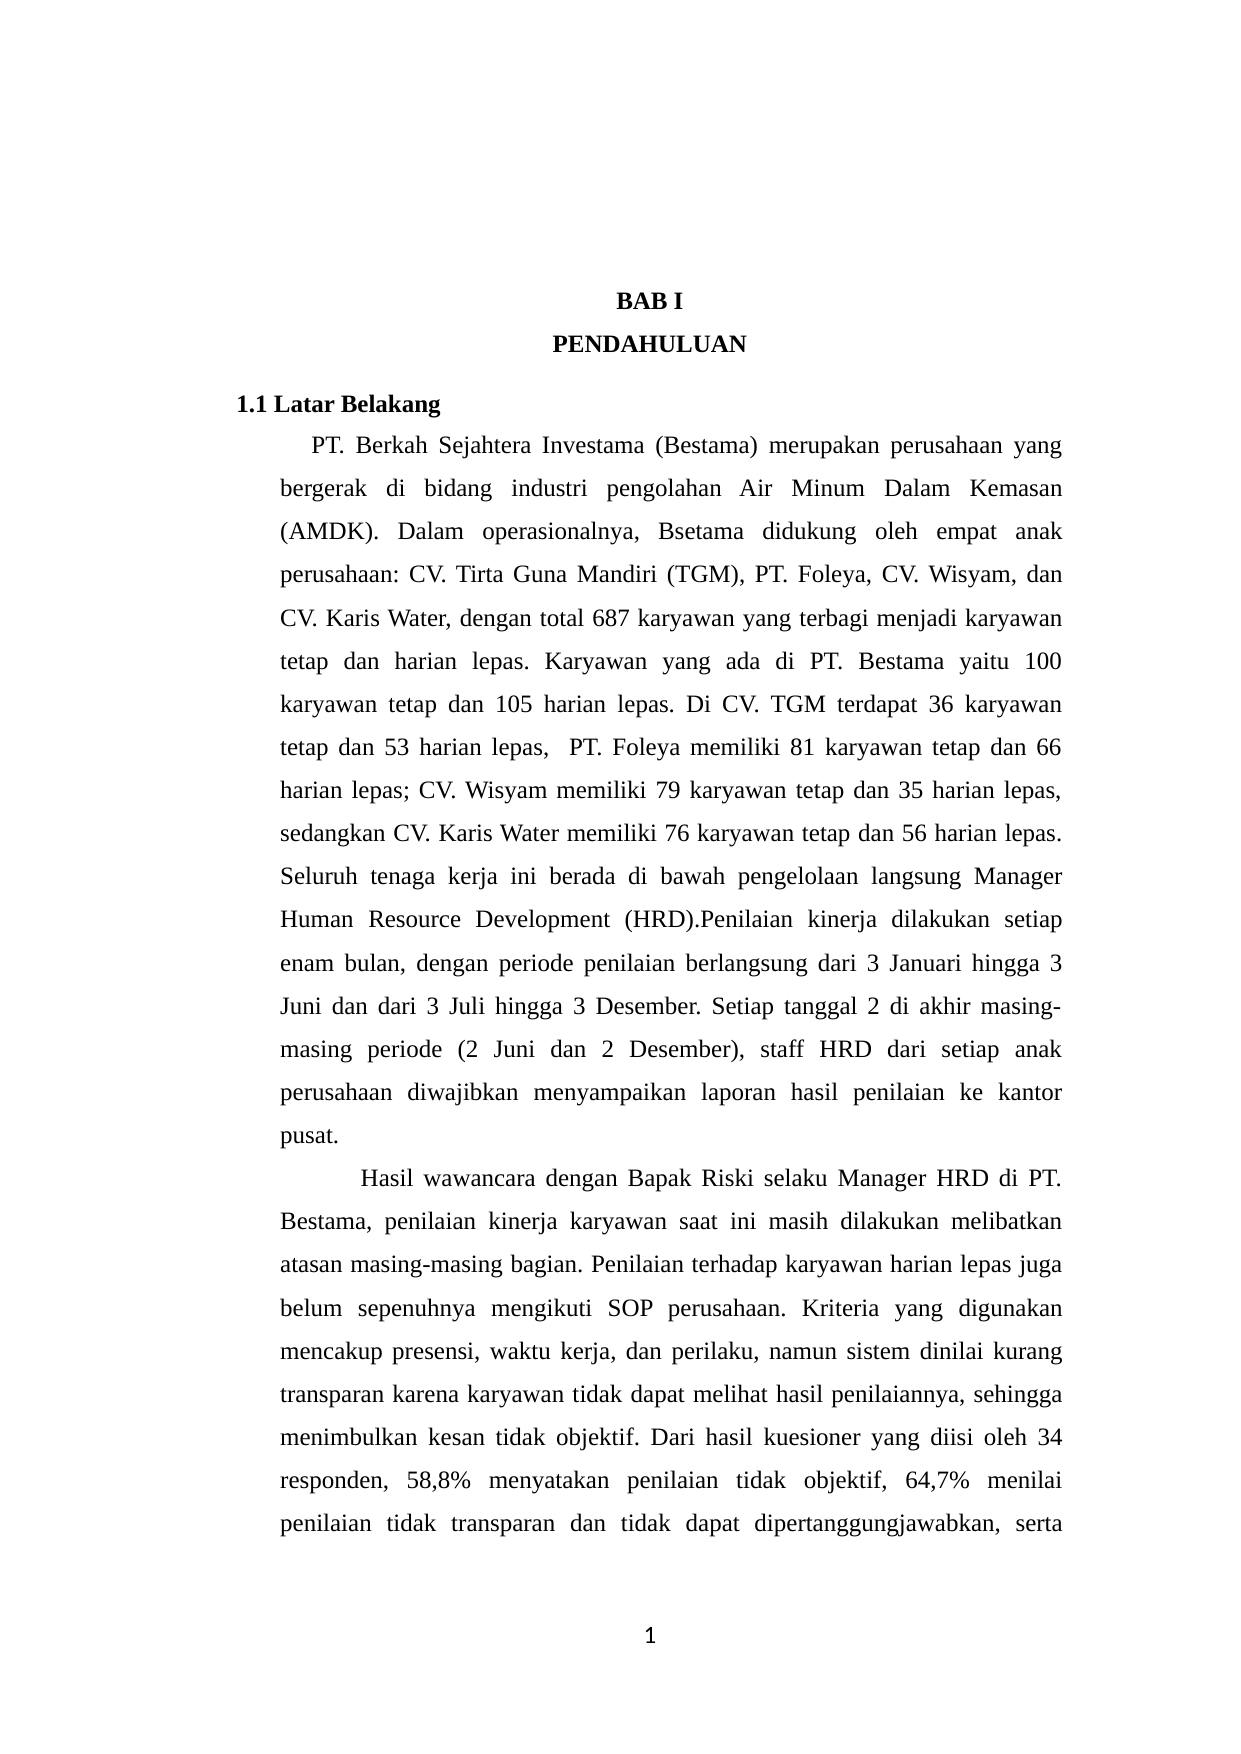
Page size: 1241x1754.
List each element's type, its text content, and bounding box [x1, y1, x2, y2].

subtitle PENDAHULUAN [236, 329, 1063, 358]
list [280, 1163, 1063, 1537]
subtitle BAB I [236, 286, 1063, 315]
list PT. Berkah Sejahtera Investama (Bestama) merupakan perusahaan yang bergerak di bidang industri pengolahan Air Minum Dalam Kemasan (AMDK). Dalam operasionalnya, Bsetama didukung oleh empat anak perusahaan: CV. Tirta Guna Mandiri (TGM), PT. Foleya, CV. Wisyam, dan CV. Karis Water, dengan total 687 karyawan yang terbagi menjadi karyawan tetap dan harian lepas. Karyawan yang ada di PT. Bestama yaitu 100 karyawan tetap dan 105 harian lepas. Di CV. TGM terdapat 36 karyawan tetap dan 53 harian lepas, PT. Foleya memiliki 81 karyawan tetap dan 66 harian lepas; CV. Wisyam memiliki 79 karyawan tetap dan 35 harian lepas, sedangkan CV. Karis Water memiliki 76 karyawan tetap dan 56 harian lepas. Seluruh tenaga kerja ini berada di bawah pengelolaan langsung Manager Human Resource Development (HRD).Penilaian kinerja dilakukan setiap enam bulan, dengan periode penilaian berlangsung dari 3 Januari hingga 3 Juni dan dari 3 Juli hingga 3 Desember. Setiap tanggal 2 di akhir masing-masing periode (2 Juni dan 2 Desember), staff HRD dari setiap anak perusahaan diwajibkan menyampaikan laporan hasil penilaian ke kantor pusat. [280, 430, 1063, 1149]
subtitle 1.1 Latar Belakang [236, 389, 1063, 418]
